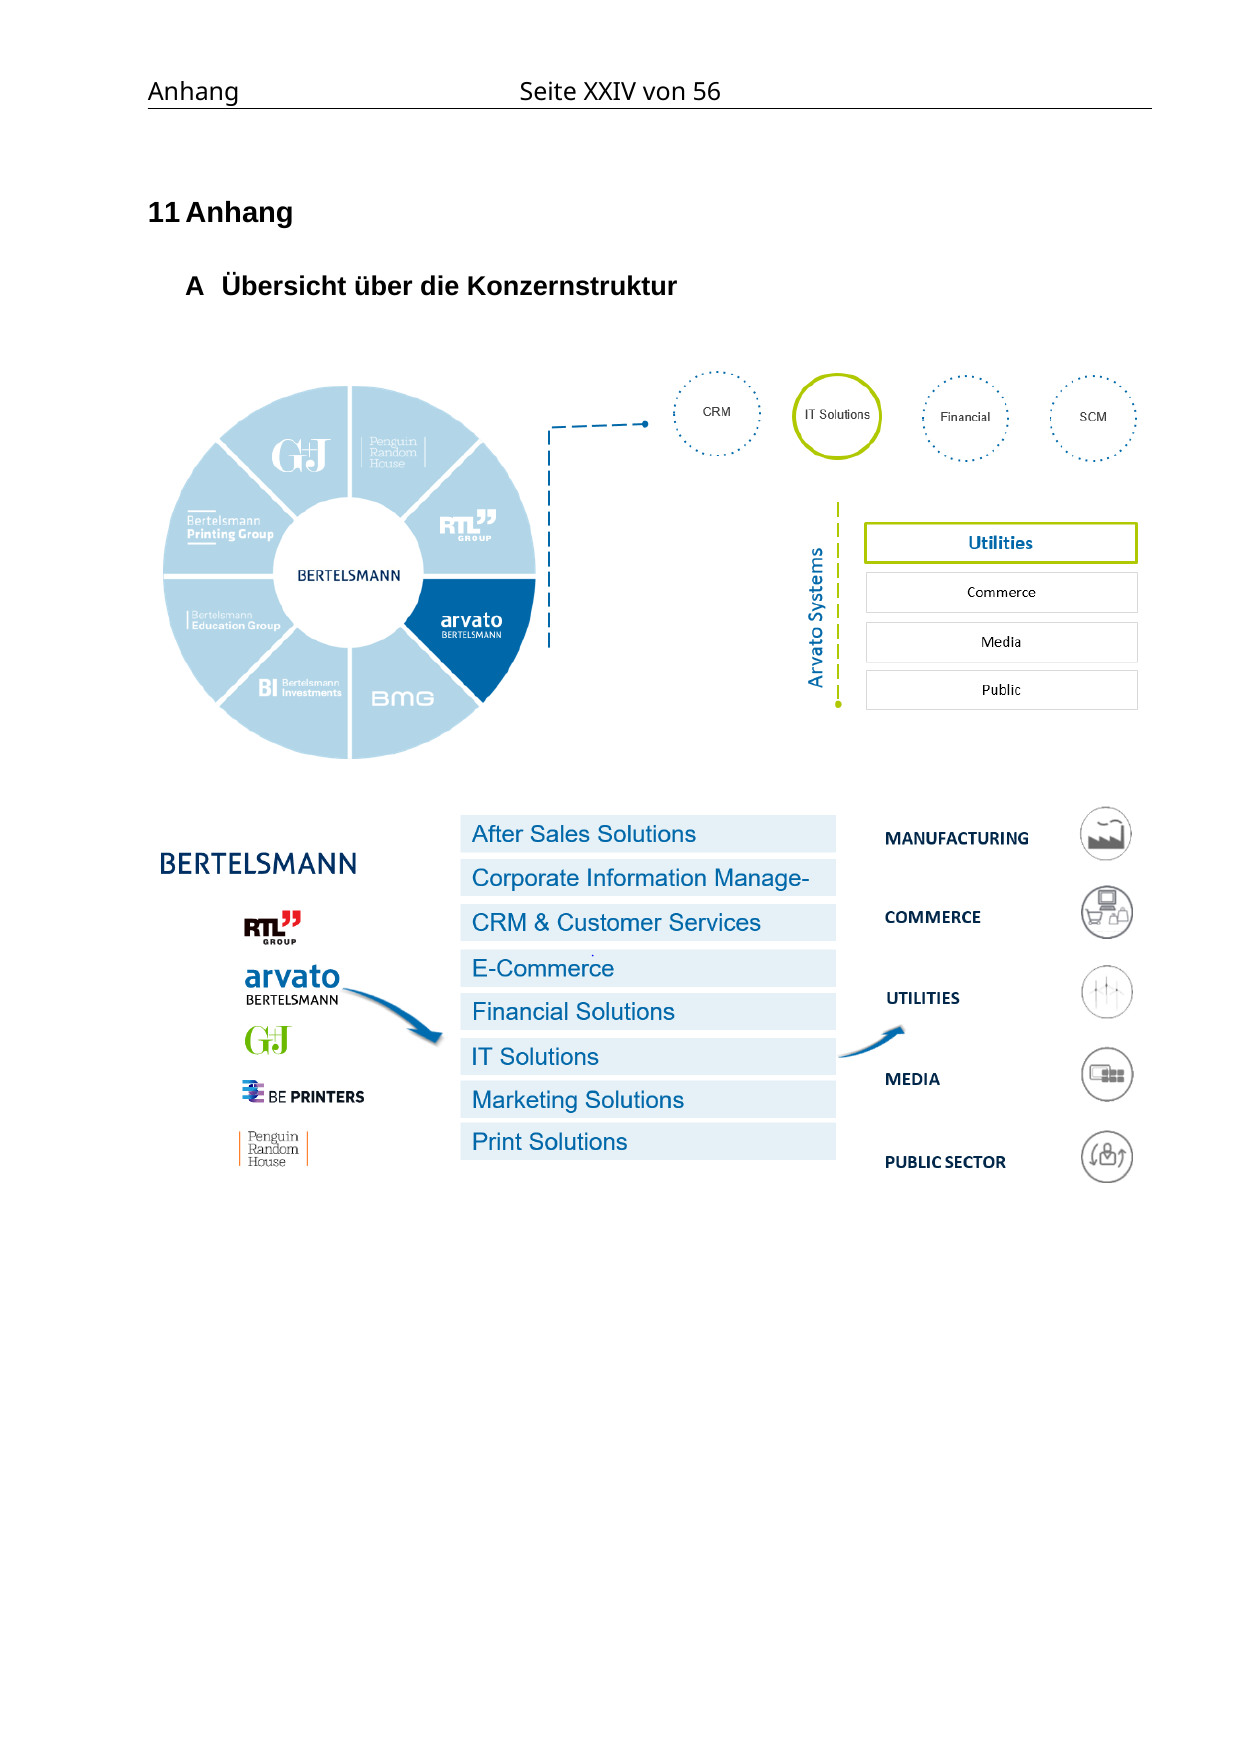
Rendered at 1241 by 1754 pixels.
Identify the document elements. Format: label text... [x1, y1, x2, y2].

text Übersicht über die Konzernstruktur [185, 270, 1152, 302]
subtitle Anhang [148, 195, 1152, 229]
picture [147, 330, 1152, 777]
picture [148, 788, 1151, 1203]
